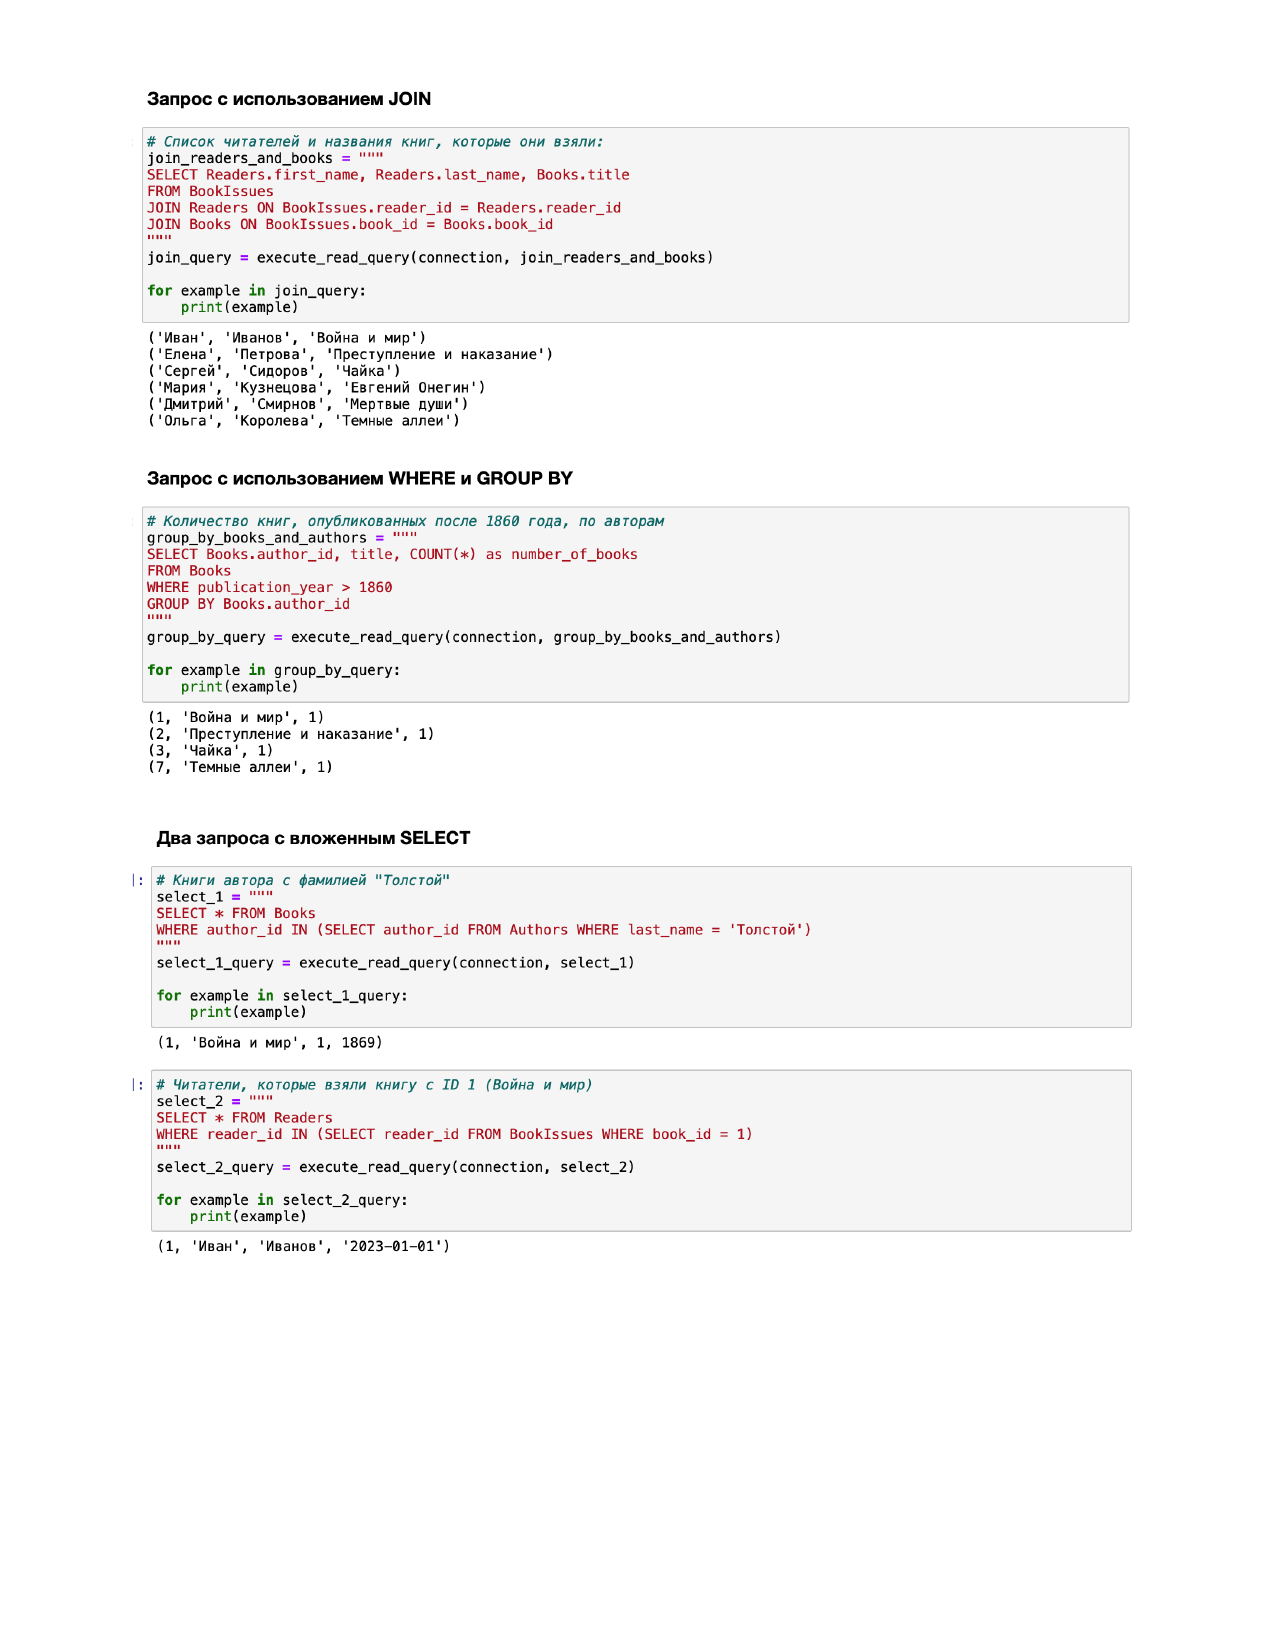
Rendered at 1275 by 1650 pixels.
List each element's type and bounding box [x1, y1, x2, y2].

picture [132, 75, 1143, 800]
picture [132, 818, 1143, 1282]
